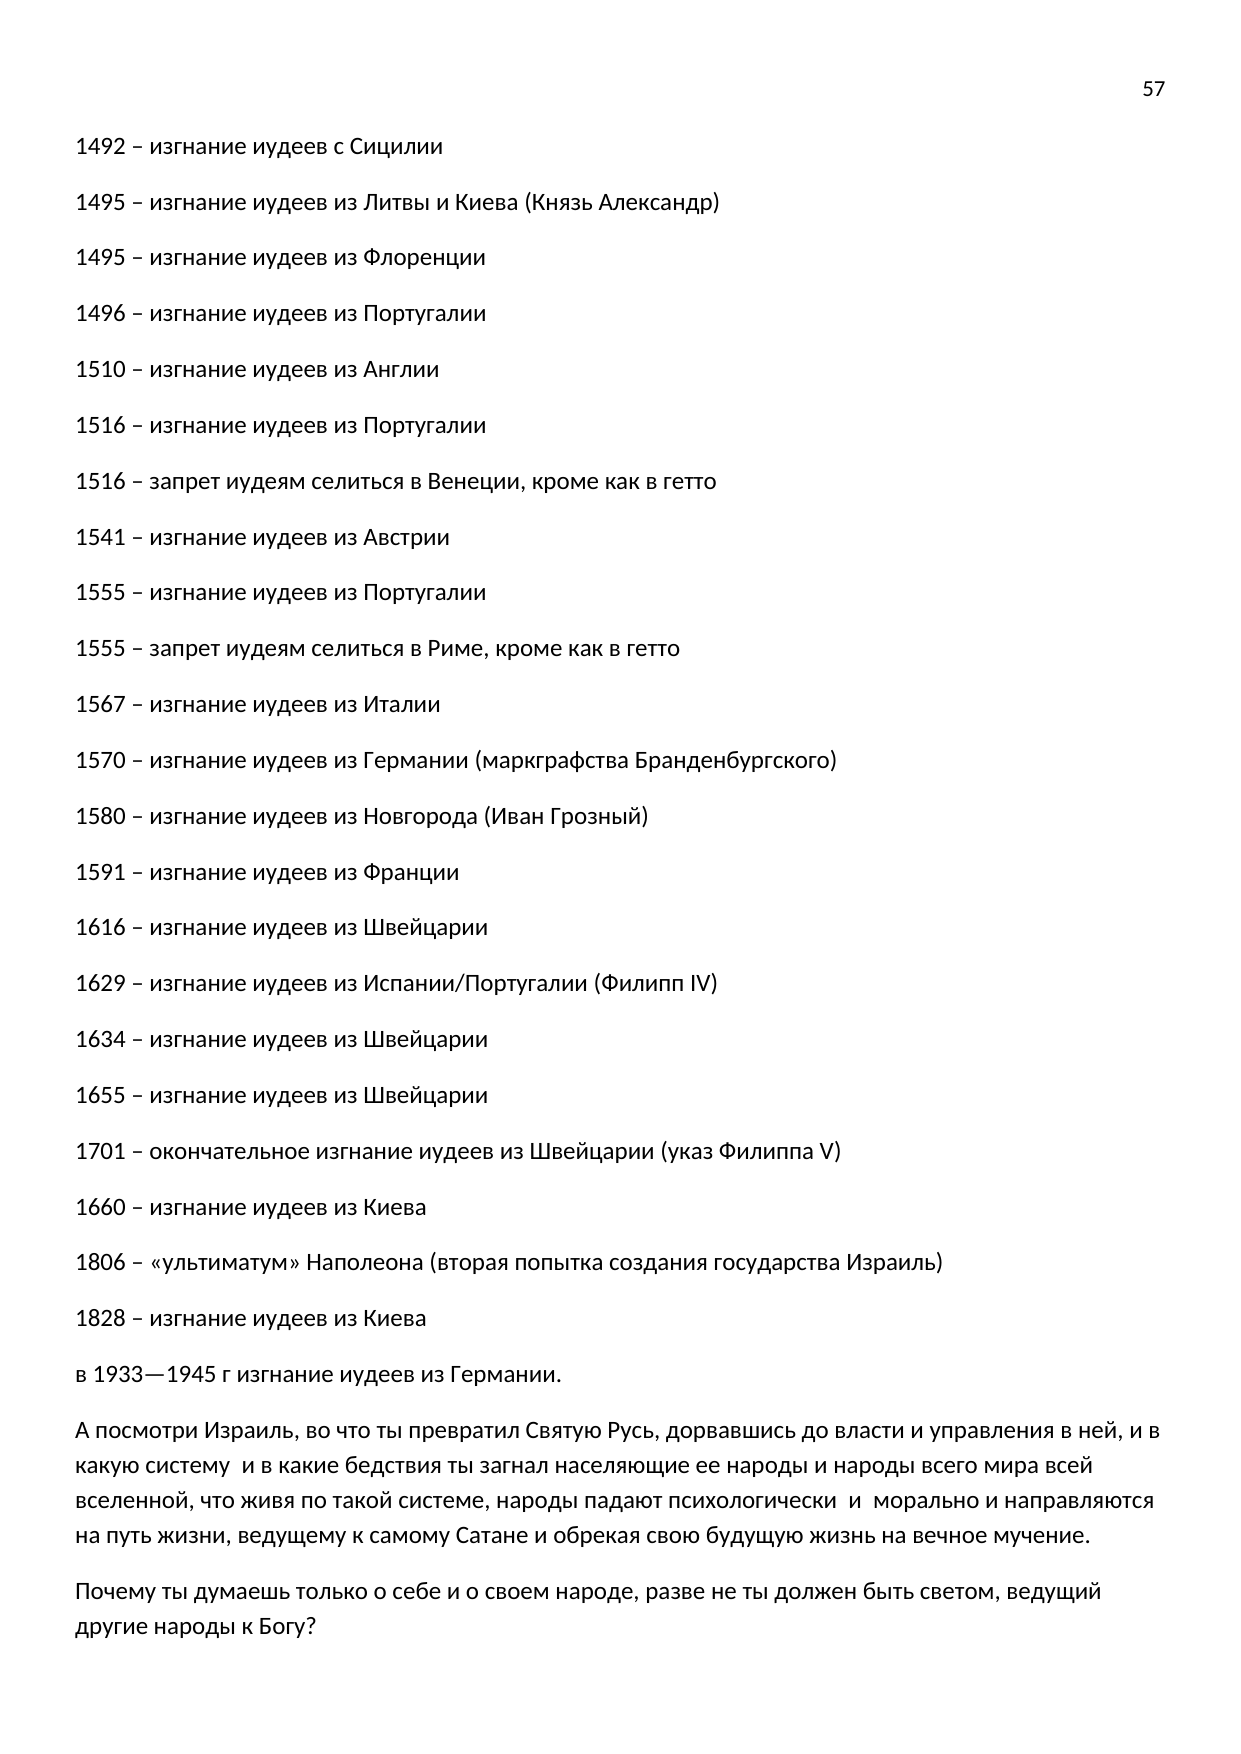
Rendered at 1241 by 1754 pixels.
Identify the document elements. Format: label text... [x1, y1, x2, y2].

text 1555 – запрет иудеям селиться в Риме, кроме как в гетто [75, 632, 1165, 663]
text 1616 – изгнание иудеев из Швейцарии [75, 911, 1165, 942]
text 1570 – изгнание иудеев из Германии (маркграфства Бранденбургского) [75, 744, 1165, 774]
text 1567 – изгнание иудеев из Италии [75, 688, 1165, 719]
text 1516 – изгнание иудеев из Португалии [75, 409, 1165, 439]
text 1555 – изгнание иудеев из Португалии [75, 576, 1165, 607]
text 1591 – изгнание иудеев из Франции [75, 856, 1165, 886]
text 1660 – изгнание иудеев из Киева [75, 1191, 1165, 1221]
text 1510 – изгнание иудеев из Англии [75, 353, 1165, 384]
text 1701 – окончательное изгнание иудеев из Швейцарии (указ Филиппа V) [75, 1135, 1165, 1165]
text 1629 – изгнание иудеев из Испании/Португалии (Филипп IV) [75, 967, 1165, 998]
text 1495 – изгнание иудеев из Литвы и Киева (Князь Александр) [75, 186, 1165, 216]
text Почему ты думаешь только о себе и о своем народе, разве не ты должен быть светом, ведущий другие народы к Богу? [75, 1575, 1165, 1640]
text 1806 – «ультиматум» Наполеона (вторая попытка создания государства Израиль) [75, 1246, 1165, 1277]
text 1828 – изгнание иудеев из Киева [75, 1302, 1165, 1333]
text 1541 – изгнание иудеев из Австрии [75, 521, 1165, 551]
text 1655 – изгнание иудеев из Швейцарии [75, 1079, 1165, 1109]
text 1516 – запрет иудеям селиться в Венеции, кроме как в гетто [75, 465, 1165, 495]
text А посмотри Израиль, во что ты превратил Святую Русь, дорвавшись до власти и управления в ней, и в какую систему и в какие бедствия ты загнал населяющие ее народы и народы всего мира всей вселенной, что живя по такой системе, народы падают психологически и морально и направляются на путь жизни, ведущему к самому Сатане и обрекая свою будущую жизнь на вечное мучение. [75, 1414, 1165, 1549]
text 1580 – изгнание иудеев из Новгорода (Иван Грозный) [75, 800, 1165, 830]
text 1496 – изгнание иудеев из Португалии [75, 297, 1165, 328]
text 1495 – изгнание иудеев из Флоренции [75, 241, 1165, 272]
text 1634 – изгнание иудеев из Швейцарии [75, 1023, 1165, 1054]
text в 1933—1945 г изгнание иудеев из Германии. [75, 1358, 1165, 1389]
text 1492 – изгнание иудеев с Сицилии [75, 130, 1165, 160]
